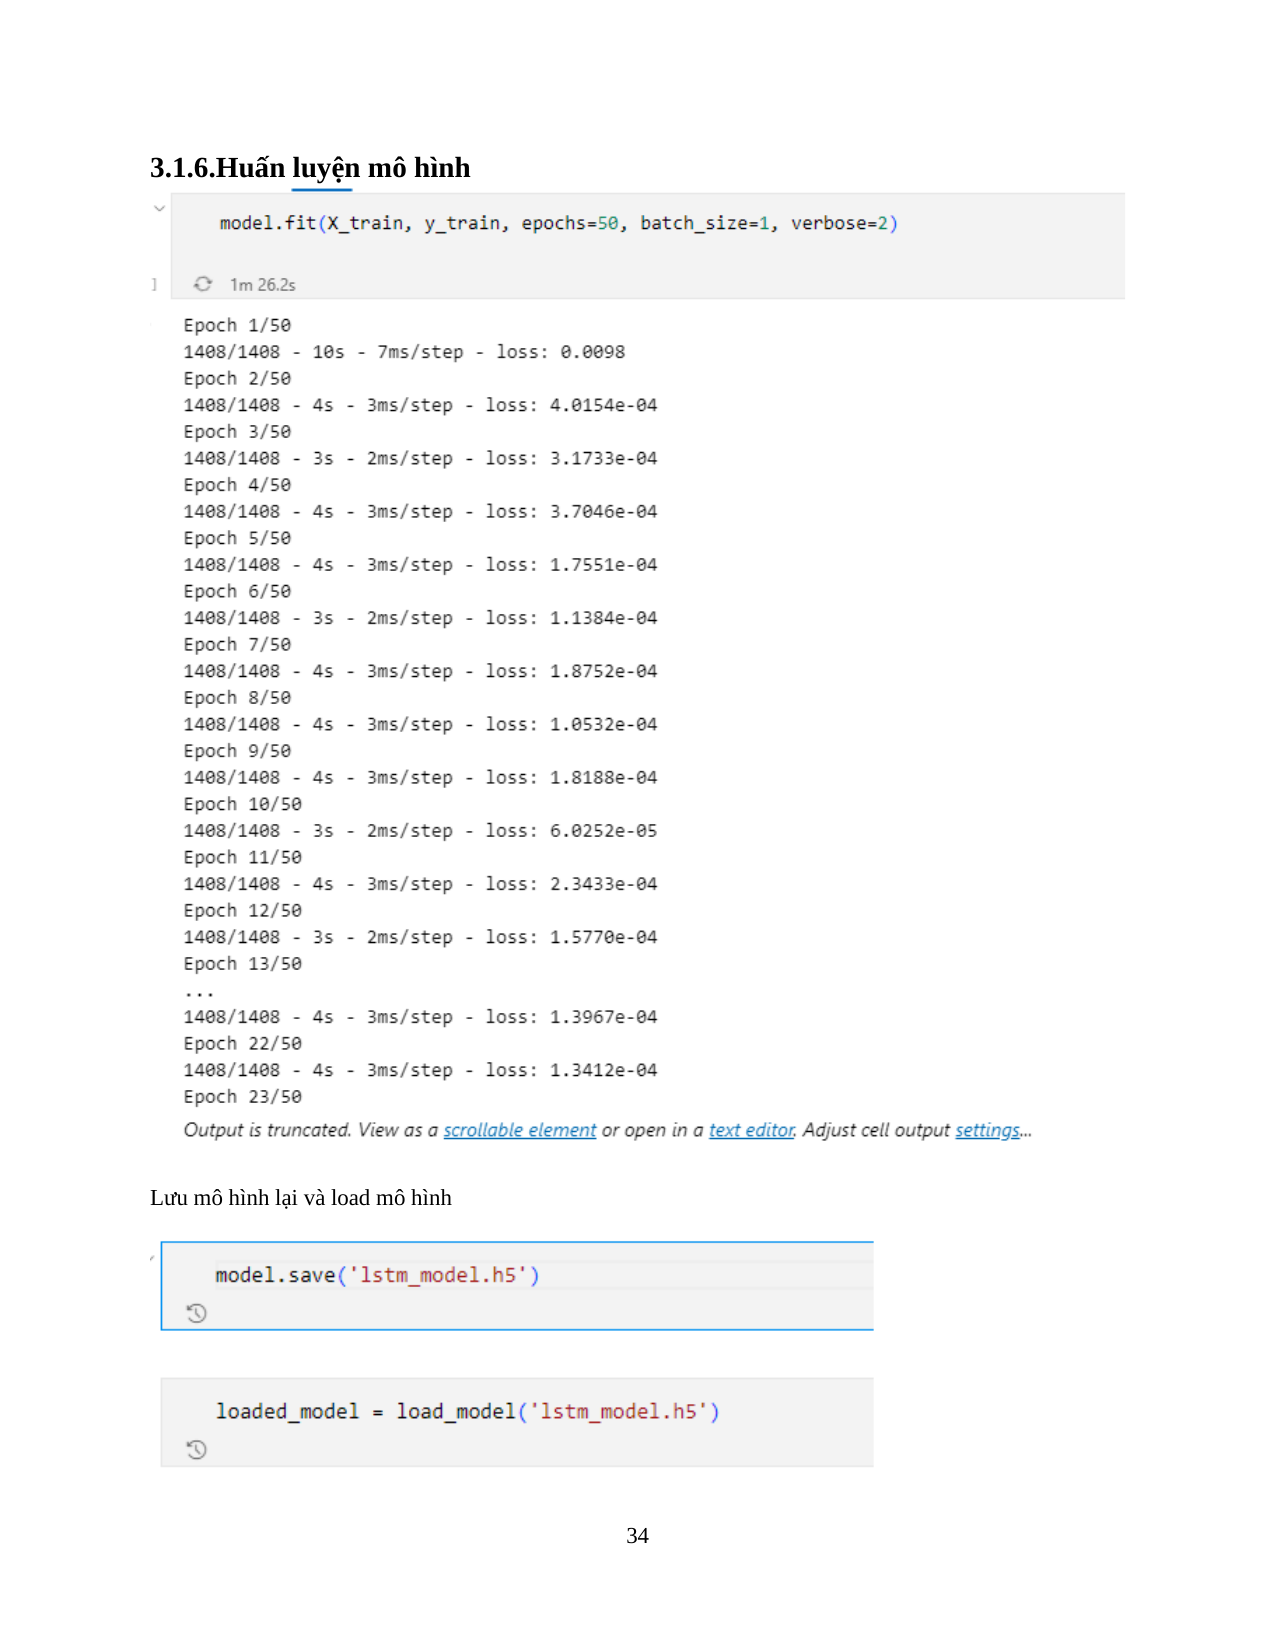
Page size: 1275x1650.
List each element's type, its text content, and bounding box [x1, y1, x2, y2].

text Lưu mô hình lại và load mô hình [150, 1184, 1125, 1210]
picture [150, 186, 1125, 1166]
subtitle 3.1.6.Huấn luyện mô hình [150, 150, 1125, 183]
picture [150, 1229, 874, 1472]
